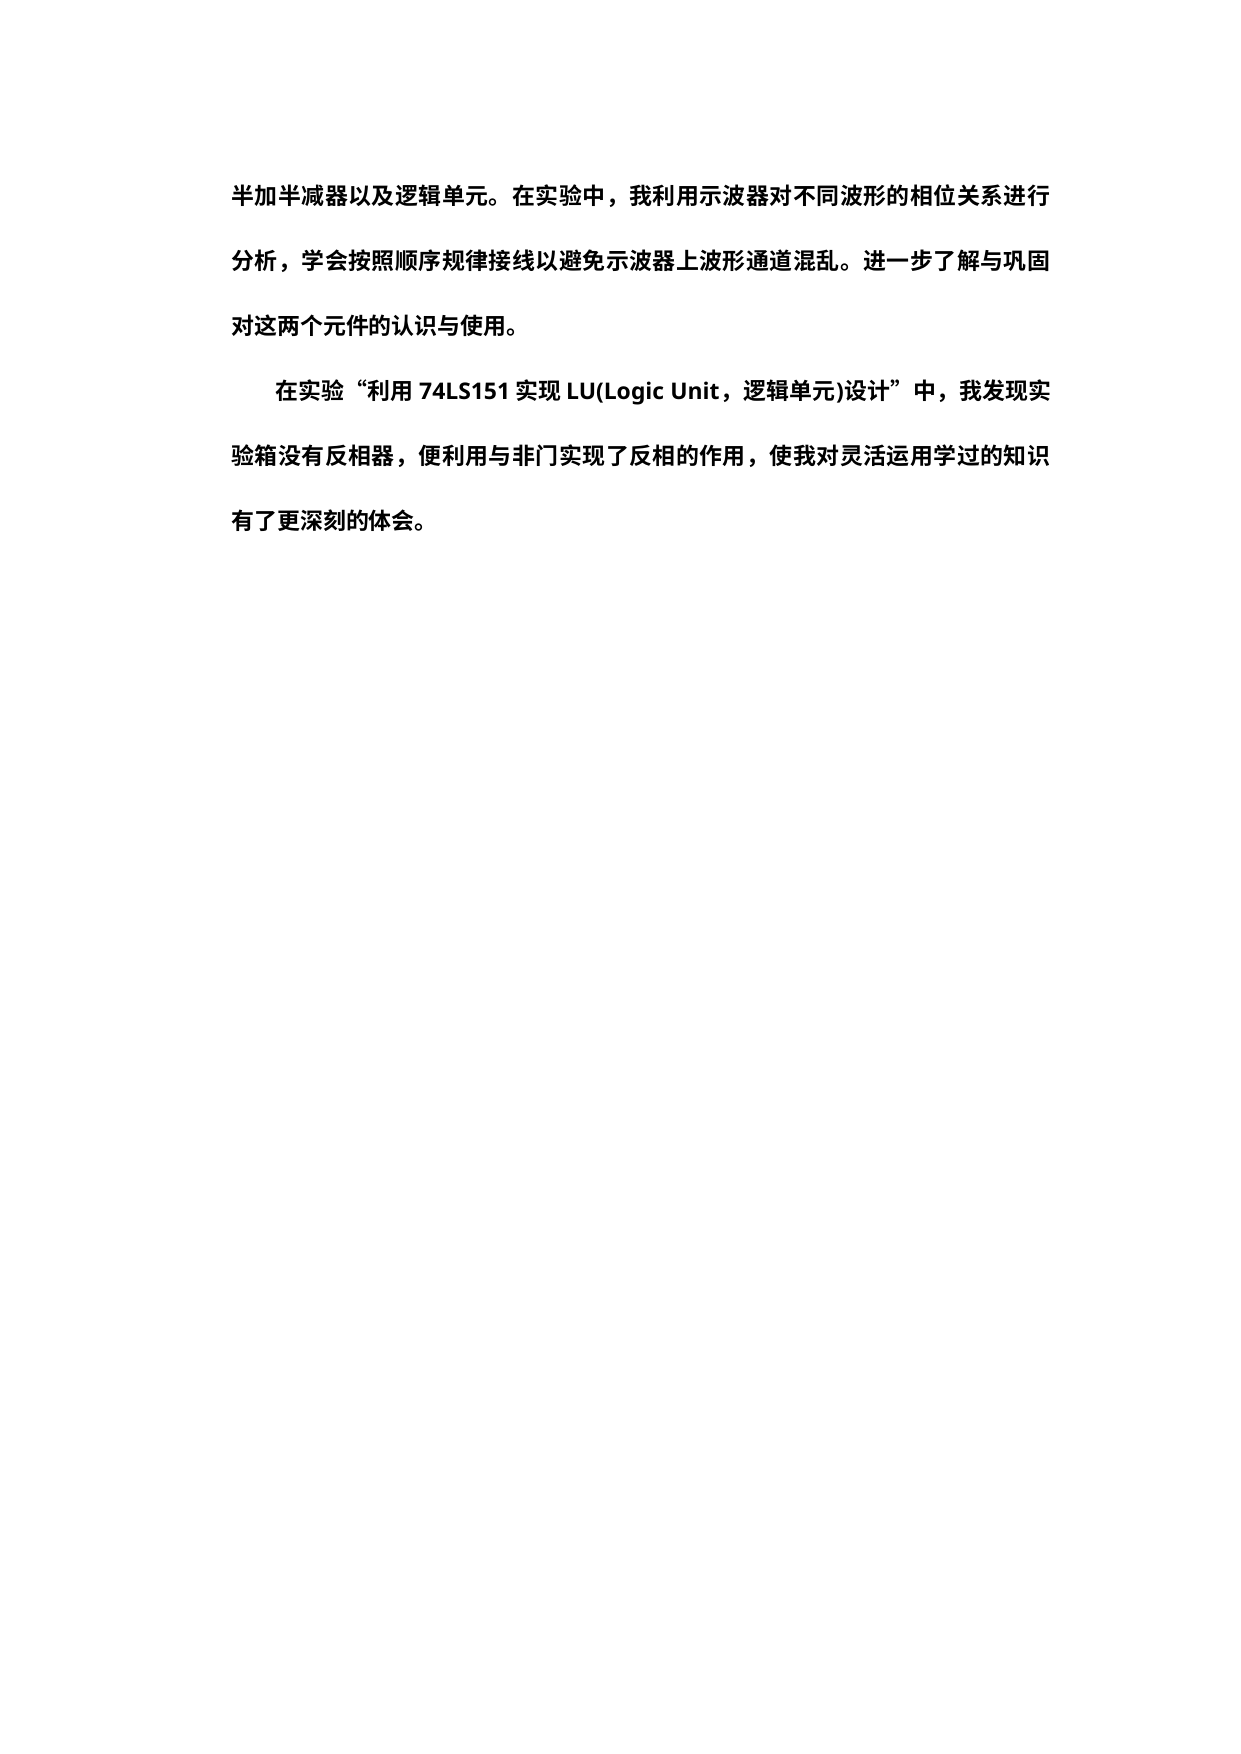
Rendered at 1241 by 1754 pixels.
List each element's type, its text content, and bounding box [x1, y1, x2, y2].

text 在实验“利用74LS151实现LU(Logic Unit，逻辑单元)设计”中，我发现实验箱没有反相器，便利用与非门实现了反相的作用，使我对灵活运用学过的知识有了更深刻的体会。 [231, 357, 1053, 552]
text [231, 162, 1053, 357]
